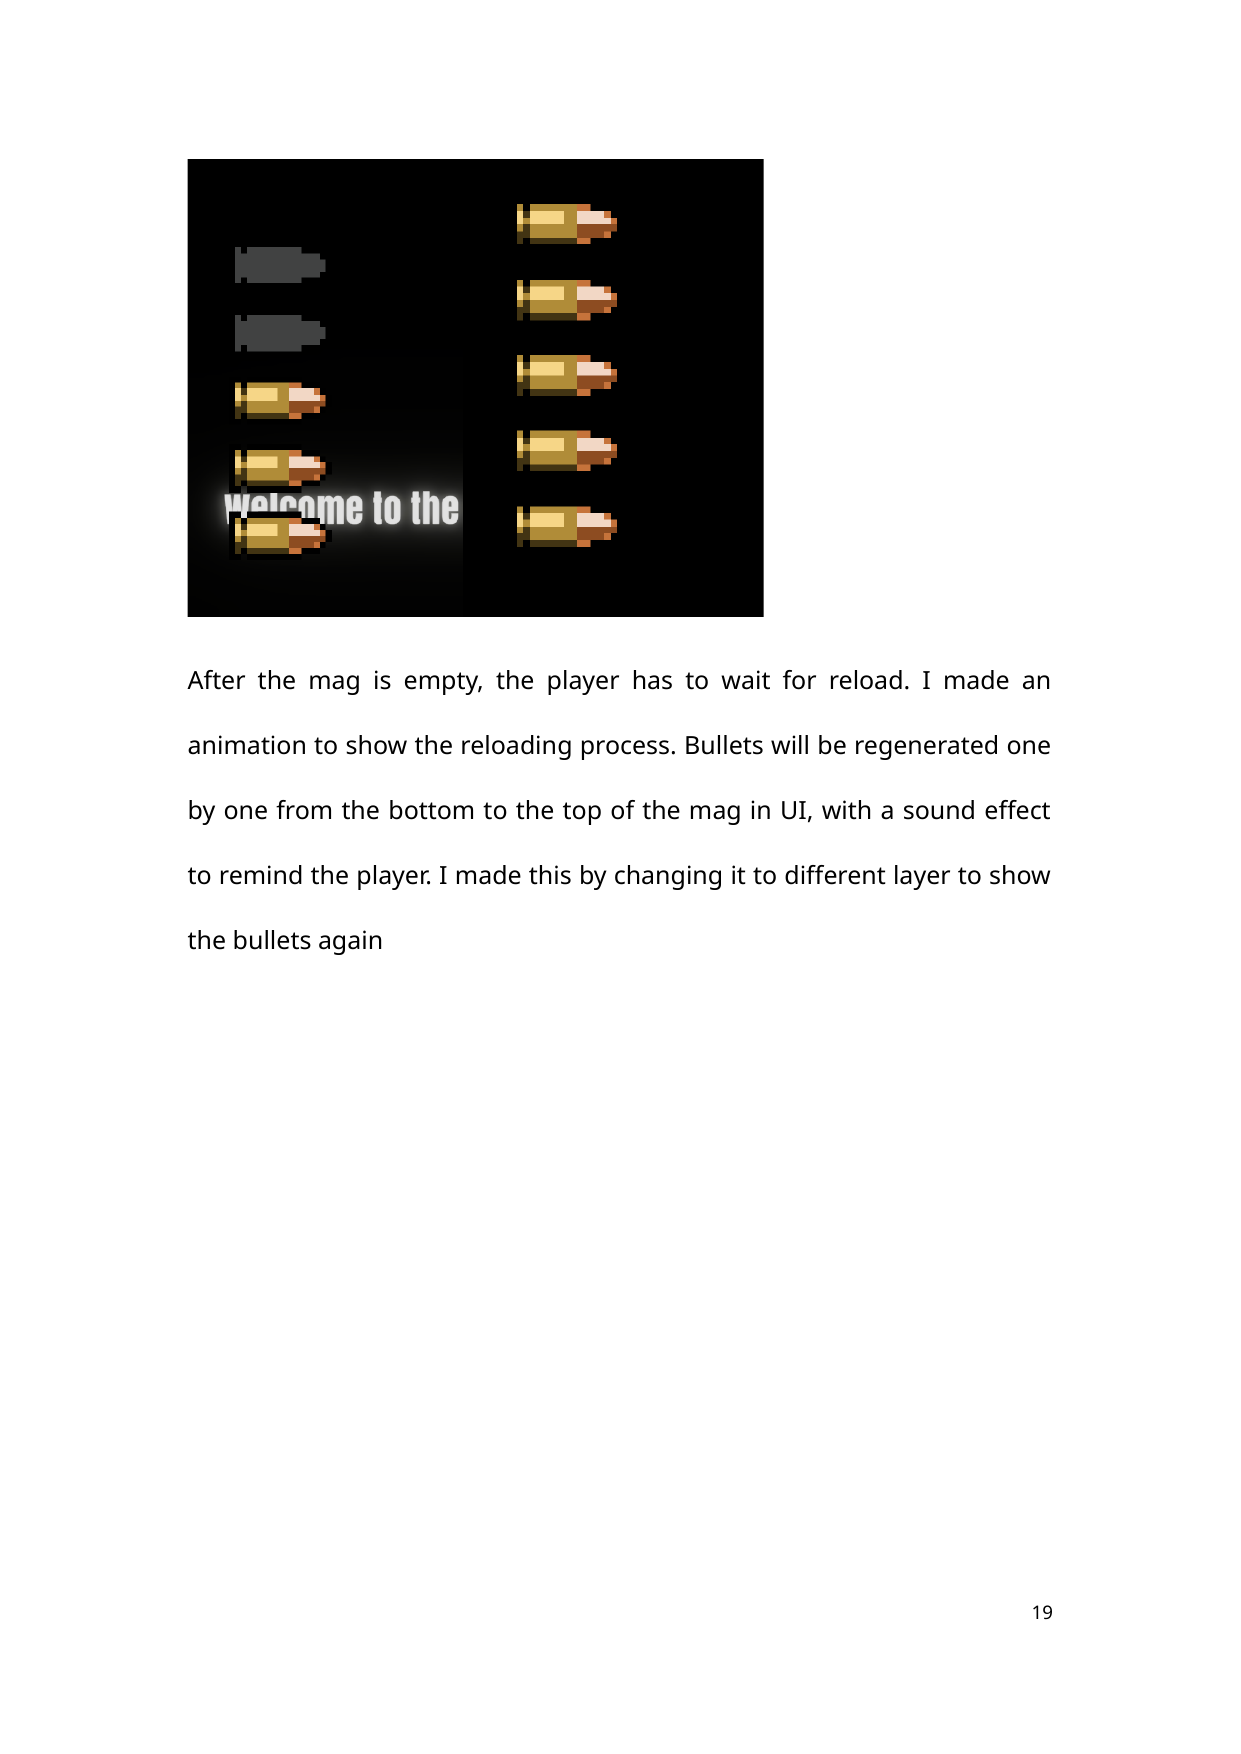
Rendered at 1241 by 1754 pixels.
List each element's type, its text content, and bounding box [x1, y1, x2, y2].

text After the mag is empty, the player has to wait for reload. I made an animation to show the reloading process. Bullets will be regenerated one by one from the bottom to the top of the mag in UI, with a sound effect to remind the player. I made this by changing it to different layer to show the bullets again [187, 647, 1053, 972]
picture [187, 159, 764, 617]
